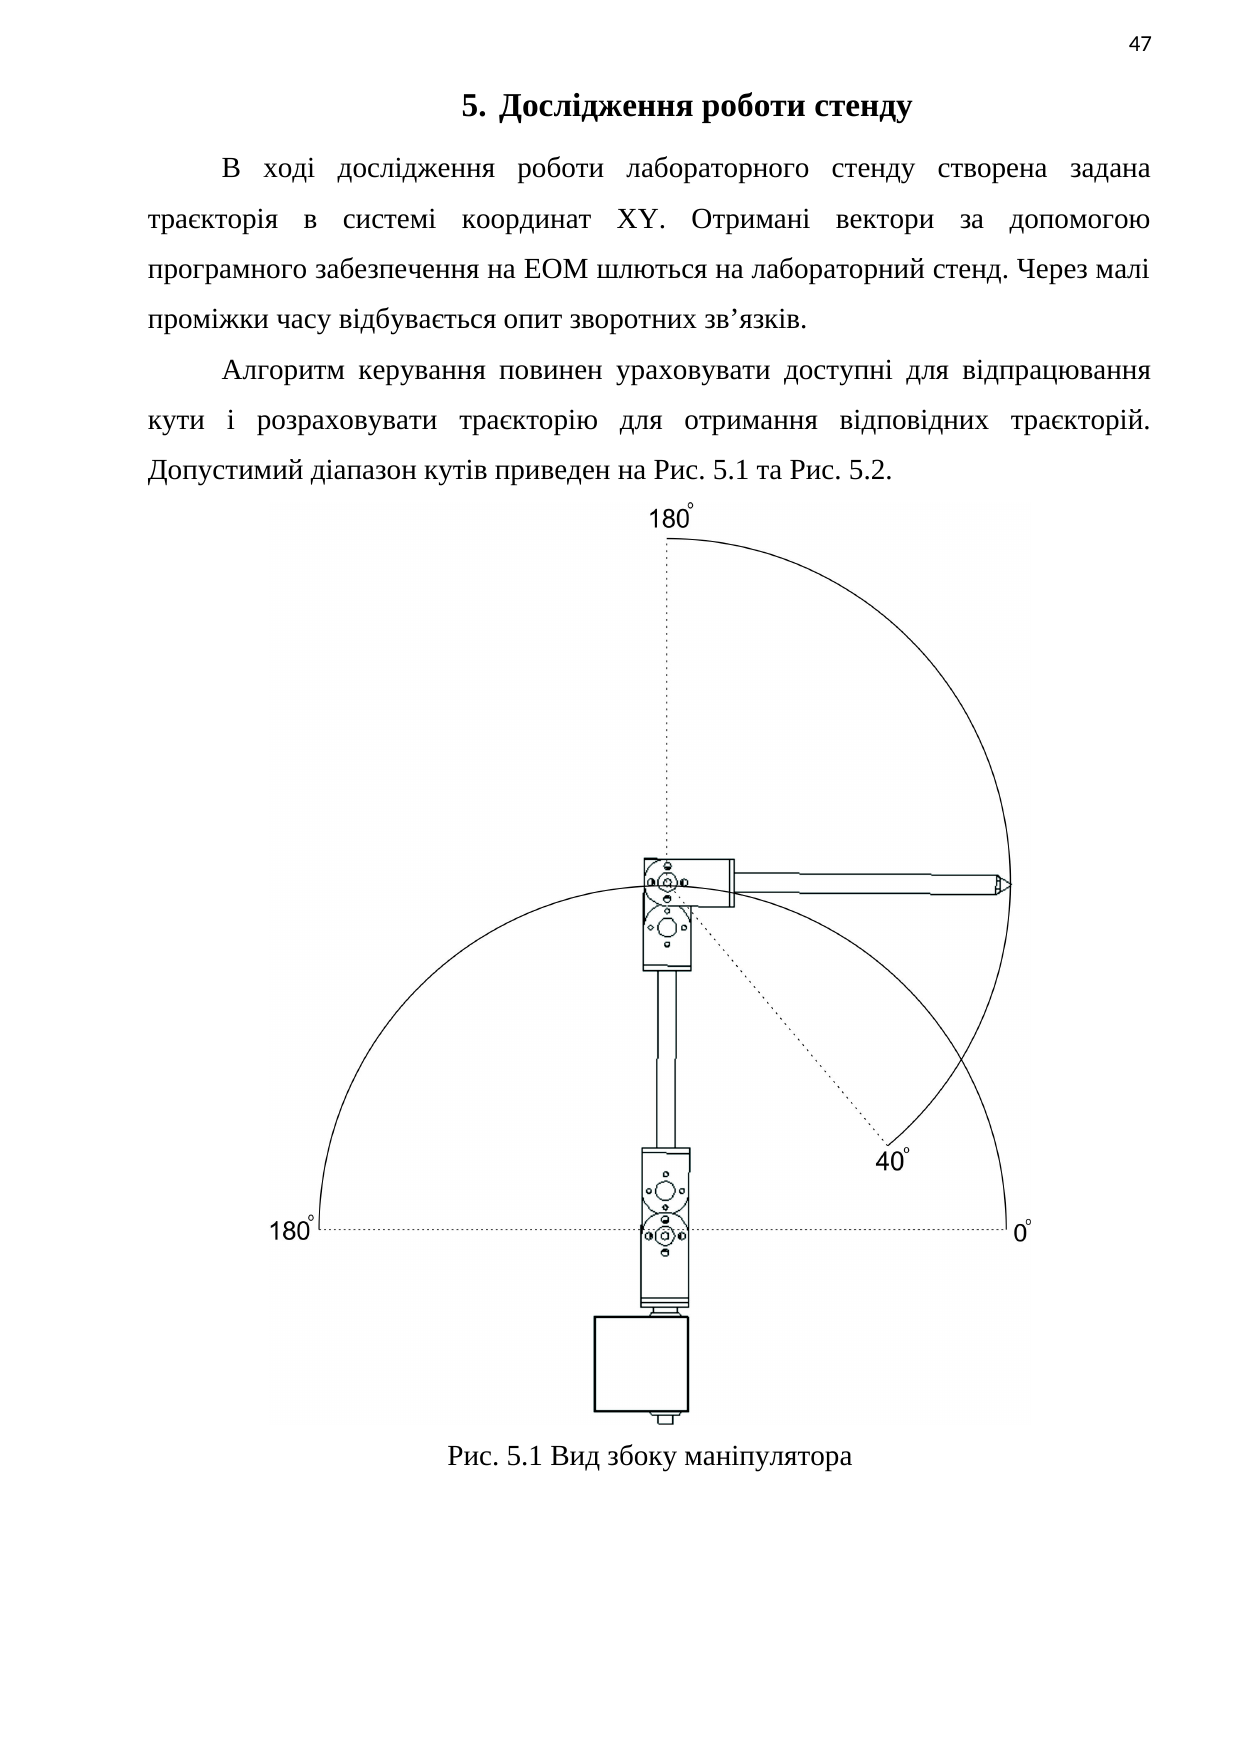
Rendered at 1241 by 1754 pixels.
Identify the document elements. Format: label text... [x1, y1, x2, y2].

picture [268, 502, 1031, 1425]
text В ході дослідження роботи лабораторного стенду створена задана траєкторія в системі координат XY. Отримані вектори за допомогою програмного забезпечення на ЕОМ шлються на лабораторний стенд. Через малі проміжки часу відбувається опит зворотних зв’язків. [148, 151, 1152, 335]
list Дослідження роботи стенду [223, 86, 1152, 124]
text Алгоритм керування повинен ураховувати доступні для відпрацювання кути і розраховувати траєкторію для отримання відповідних траєкторій. Допустимий діапазон кутів приведен на Рис. 5.1 та Рис. 5.2. [148, 352, 1152, 486]
text Рис. 5.1 Вид збоку маніпулятора [148, 1438, 1152, 1472]
